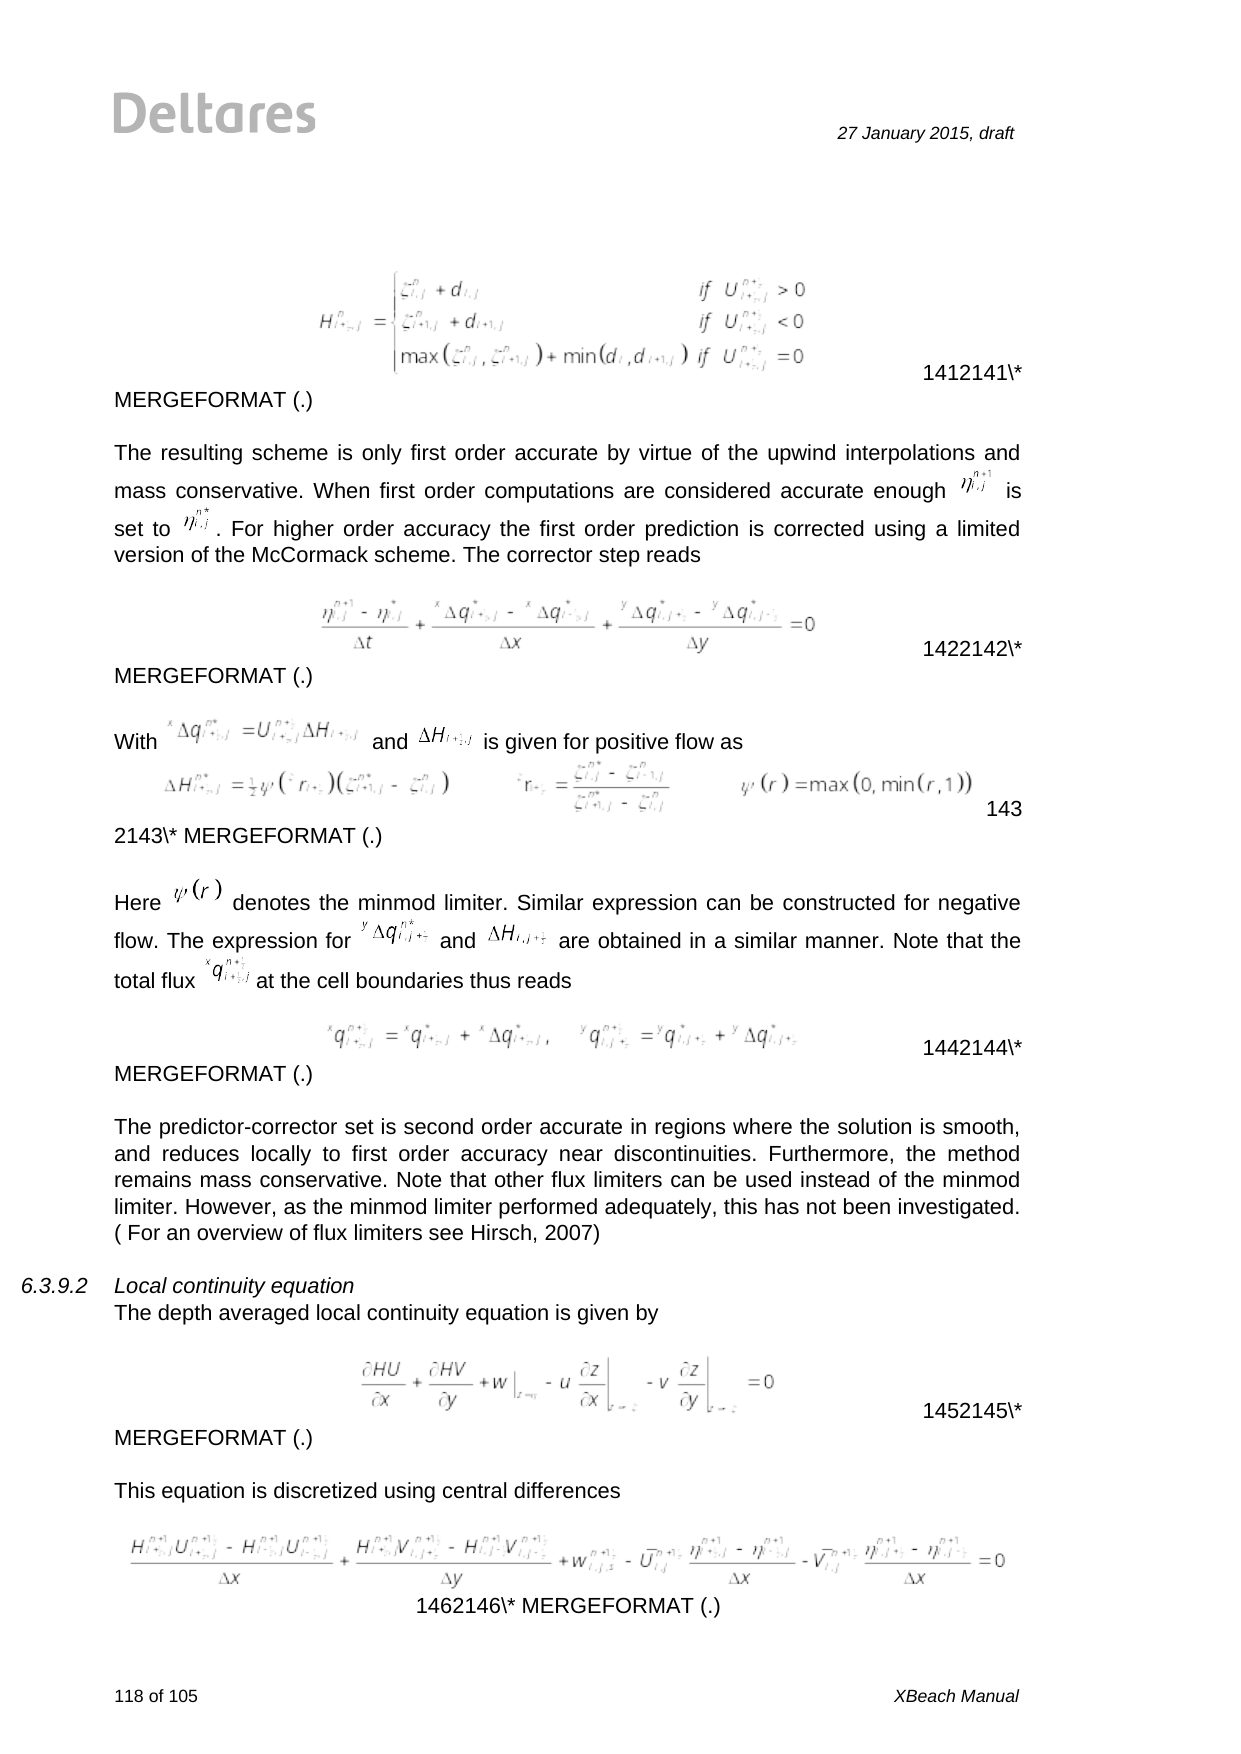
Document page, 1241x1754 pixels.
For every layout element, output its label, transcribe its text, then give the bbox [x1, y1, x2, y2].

text With and is given for positive flow as [114, 714, 1022, 754]
subtitle Local continuity equation [87, 1272, 1022, 1299]
text The predictor-corrector set is second order accurate in regions where the solution is smooth, and reduces locally to first order accuracy near discontinuities. Furthermore, the method remains mass conservative. Note that other flux limiters can be used instead of the minmod limiter. However, as the minmod limiter performed adequately, this has not been investigated. ( For an overview of flux limiters see Hirsch, 2007) [114, 1113, 1022, 1246]
picture [113, 75, 315, 133]
text This equation is discretized using central differences [114, 1476, 1022, 1503]
text Here denotes the minmod limiter. Similar expression can be constructed for negative flow. The expression for and are obtained in a similar manner. Note that the total flux at the cell boundaries thus reads [114, 875, 1022, 993]
text The resulting scheme is only first order accurate by virtue of the upwind interpolations and mass conservative. When first order computations are considered accurate enough is set to . For higher order accuracy the first order prediction is corrected using a limited version of the McCormack scheme. The corrector step reads [114, 438, 1022, 567]
text The depth averaged local continuity equation is given by [114, 1299, 1022, 1325]
